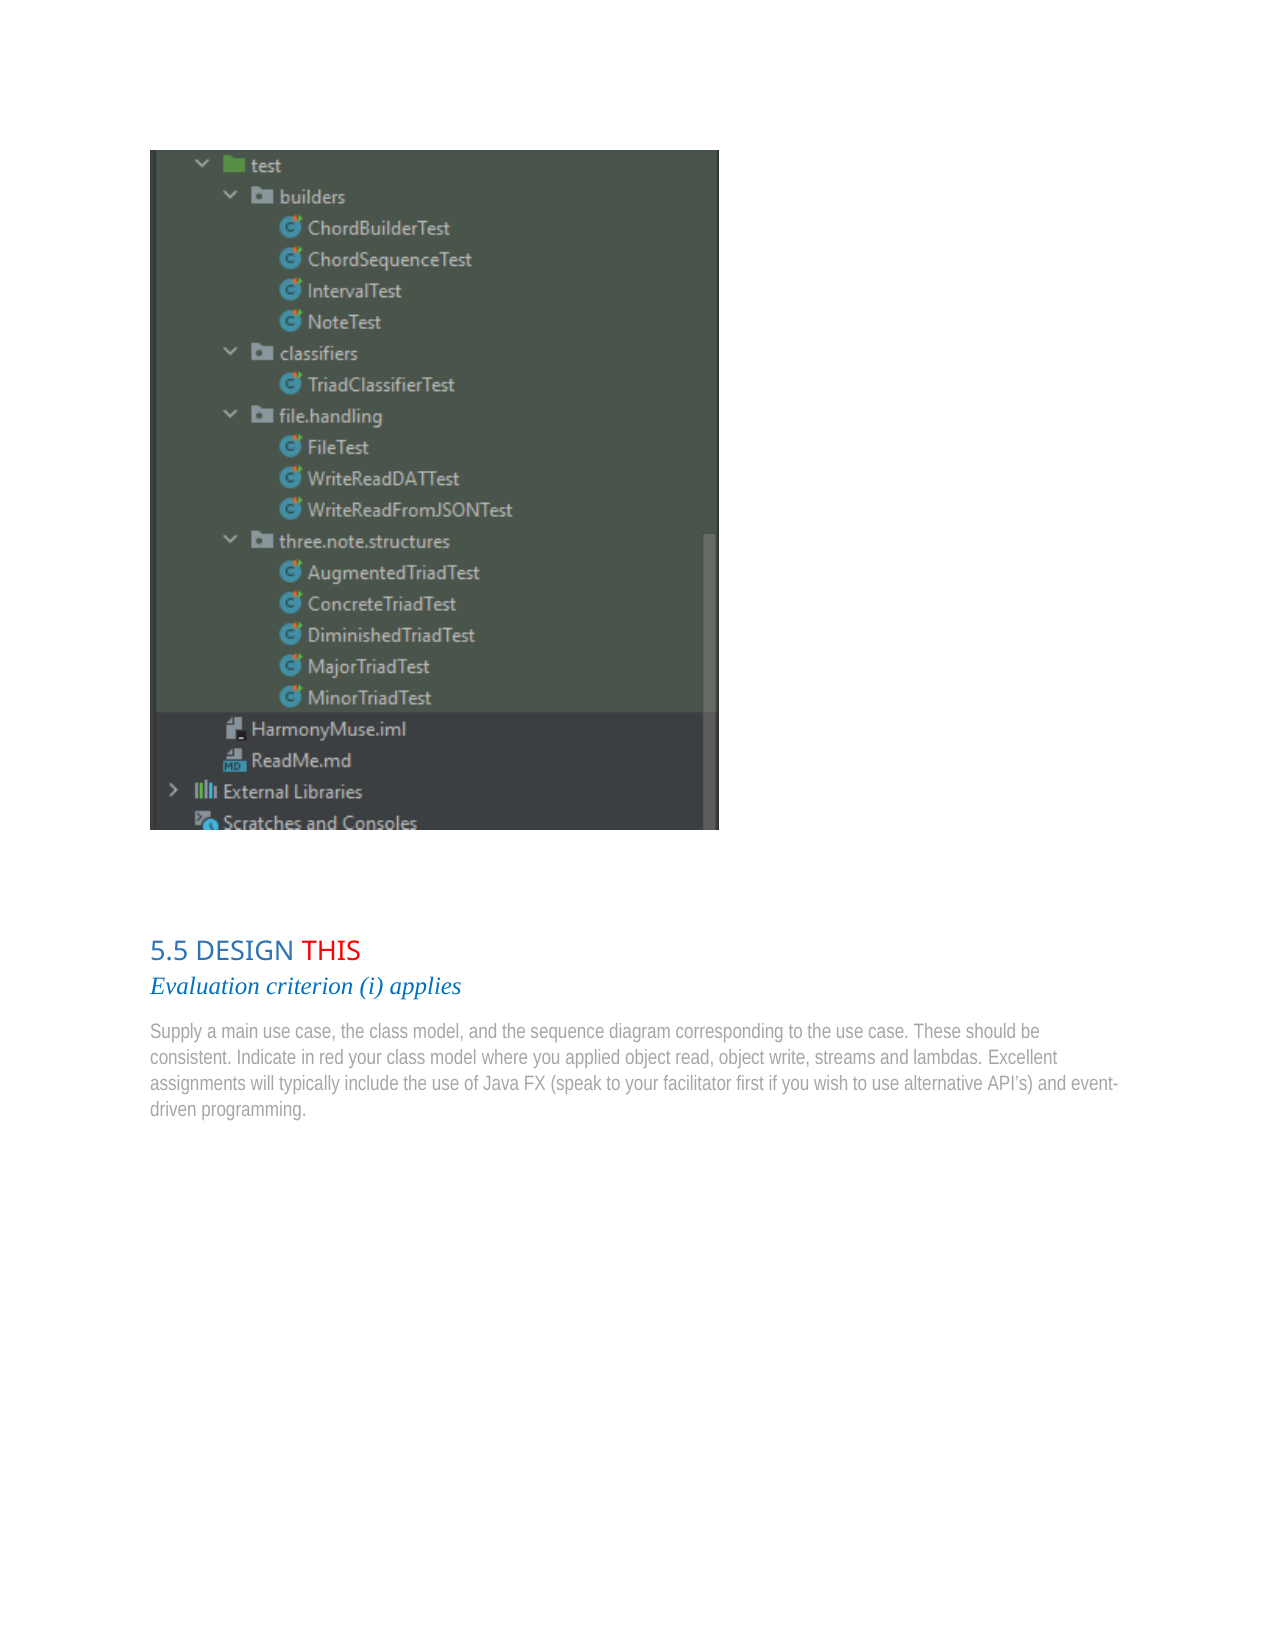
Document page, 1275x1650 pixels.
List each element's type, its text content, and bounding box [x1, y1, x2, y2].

subtitle 5.5 DESIGN THIS [294, 932, 1125, 968]
text Supply a main use case, the class model, and the sequence diagram corresponding to the use case. These should be consistent. Indicate in red your class model where you applied object read, object write, streams and lambdas. Excellent assignments will typically include the use of Java FX (speak to your facilitator first if you wish to use alternative API’s) and event-driven programming. [150, 1019, 1125, 1121]
text Evaluation criterion (i) applies [150, 971, 1125, 1000]
picture [150, 150, 719, 830]
